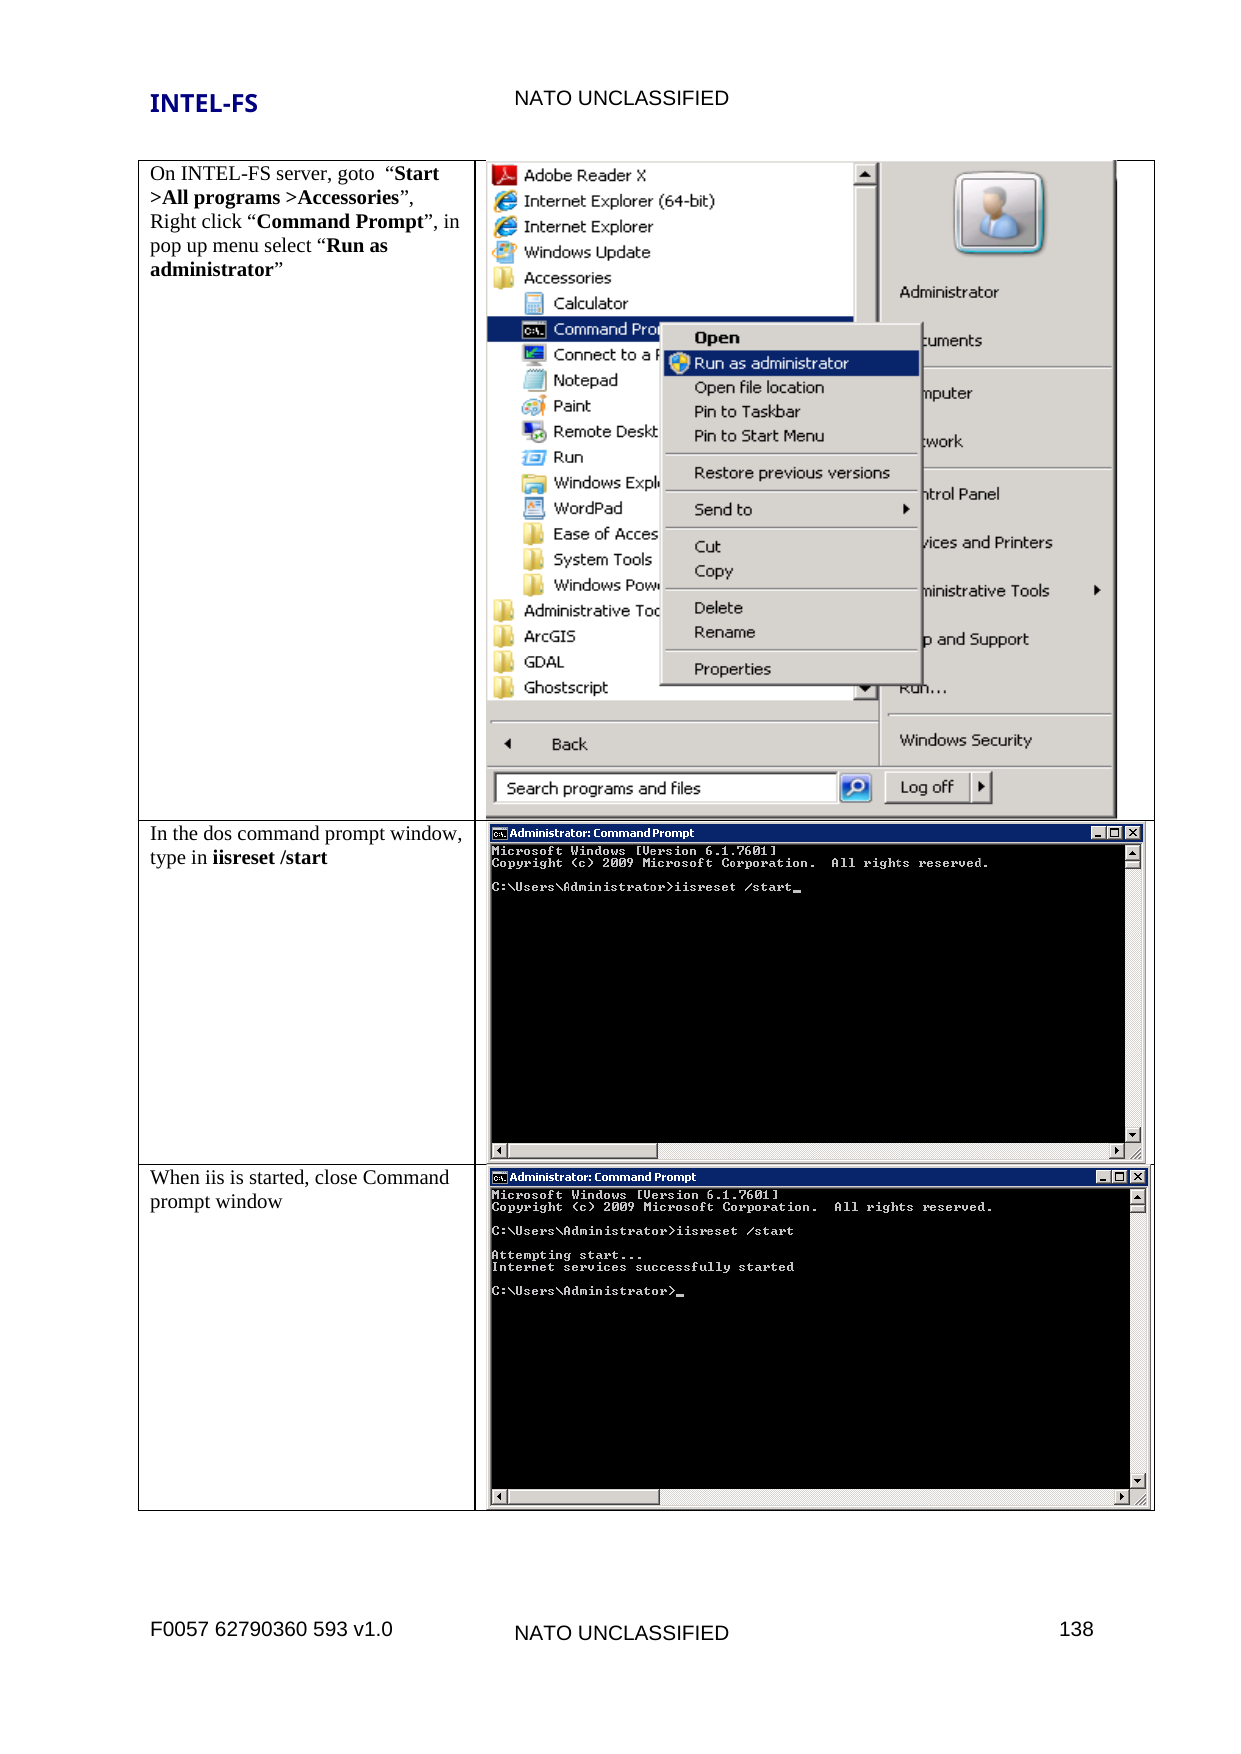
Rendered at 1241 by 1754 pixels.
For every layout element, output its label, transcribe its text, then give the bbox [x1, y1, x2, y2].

table_header [1118, 161, 1154, 820]
picture [486, 160, 1118, 820]
table_cell [1146, 821, 1154, 1164]
table_cell [476, 1165, 486, 1510]
table_header [476, 161, 486, 820]
table_cell In the dos command prompt window, type in iisreset /start [139, 821, 474, 1164]
table_header On INTEL-FS server, goto “Start >All programs >Accessories”, Right click “Command Prompt”, in pop up menu select “Run as administrator” [139, 161, 474, 820]
table_cell When iis is started, close Command prompt window [139, 1165, 474, 1510]
picture [486, 821, 1151, 1510]
table_cell [476, 821, 486, 1164]
